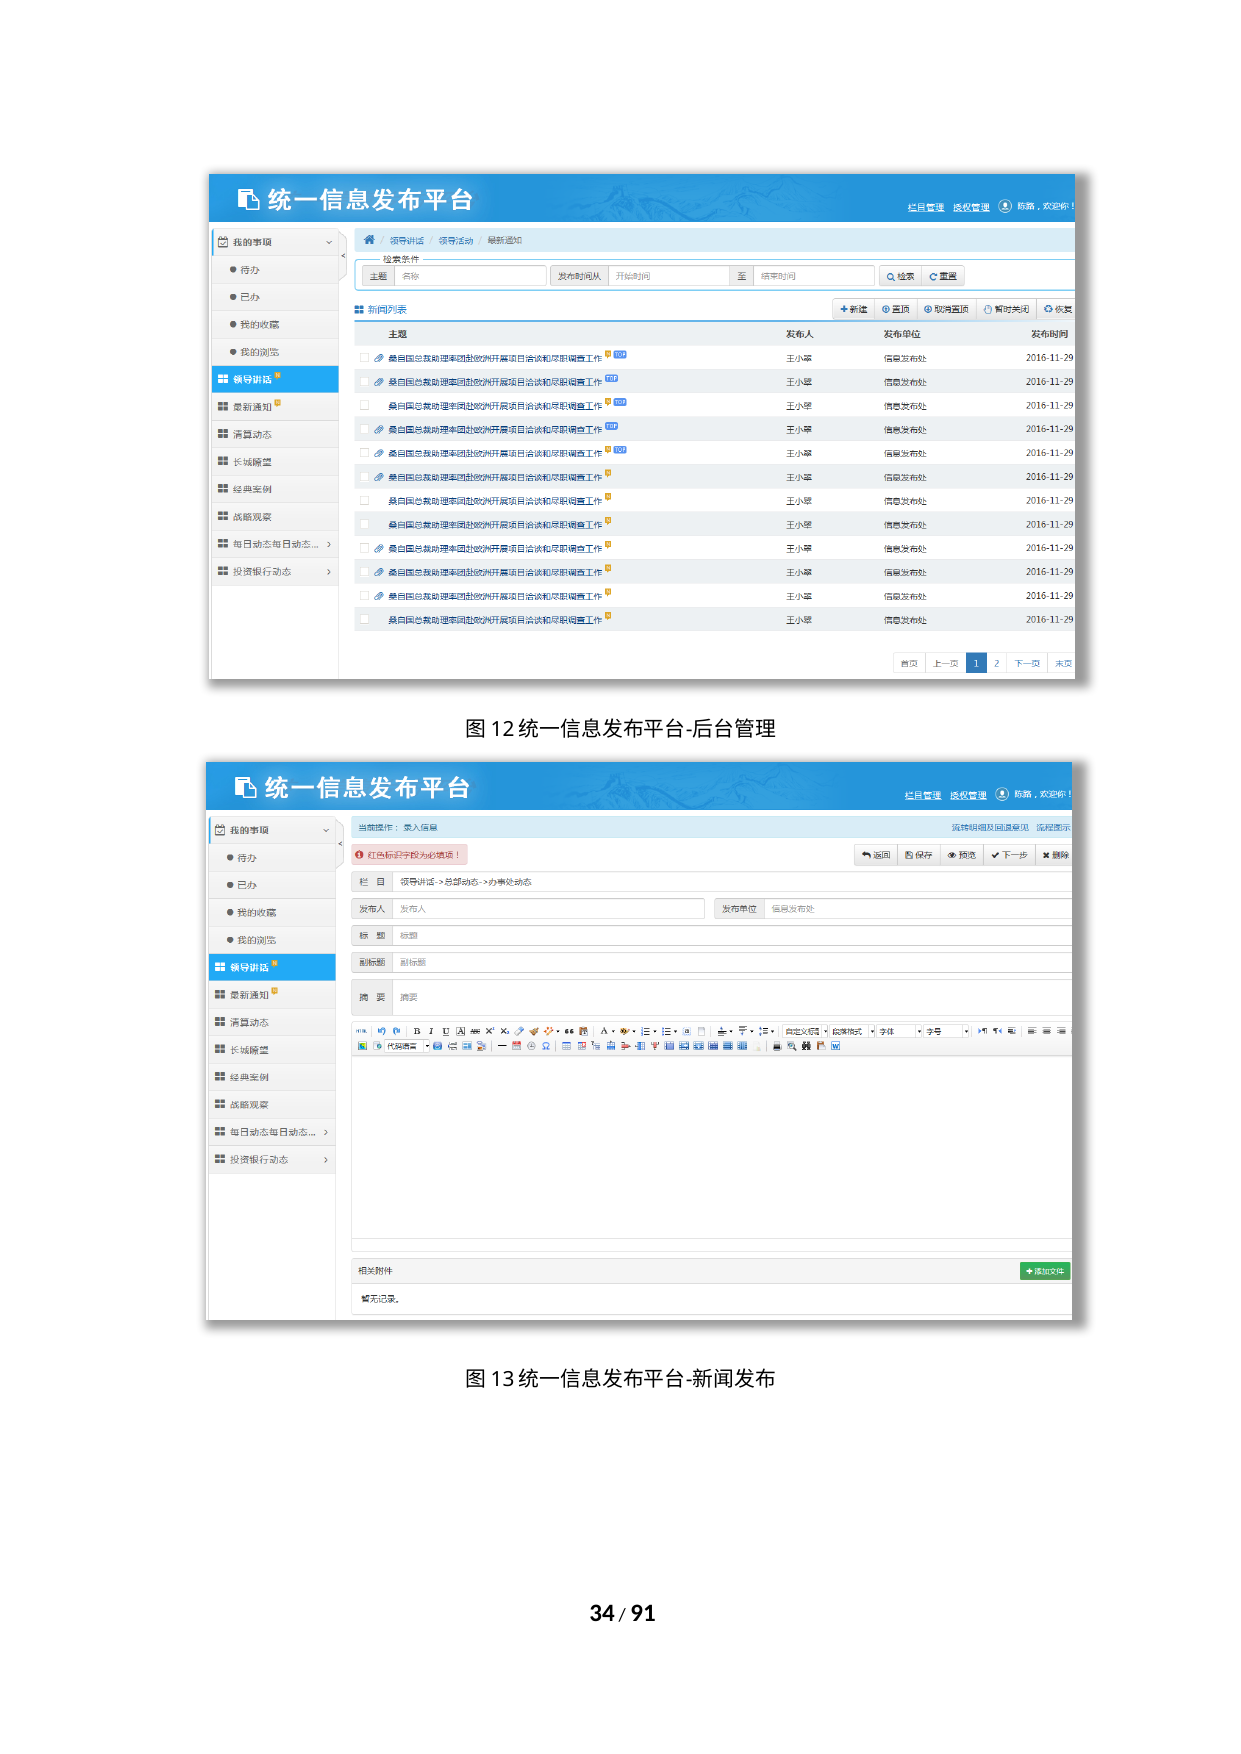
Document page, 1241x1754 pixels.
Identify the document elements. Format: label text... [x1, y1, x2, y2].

picture [209, 174, 1075, 679]
text 图 12 统一信息发布平台-后台管理 [187, 711, 1053, 743]
text 图 13 统一信息发布平台-新闻发布 [187, 1361, 1053, 1393]
picture [206, 762, 1072, 1320]
